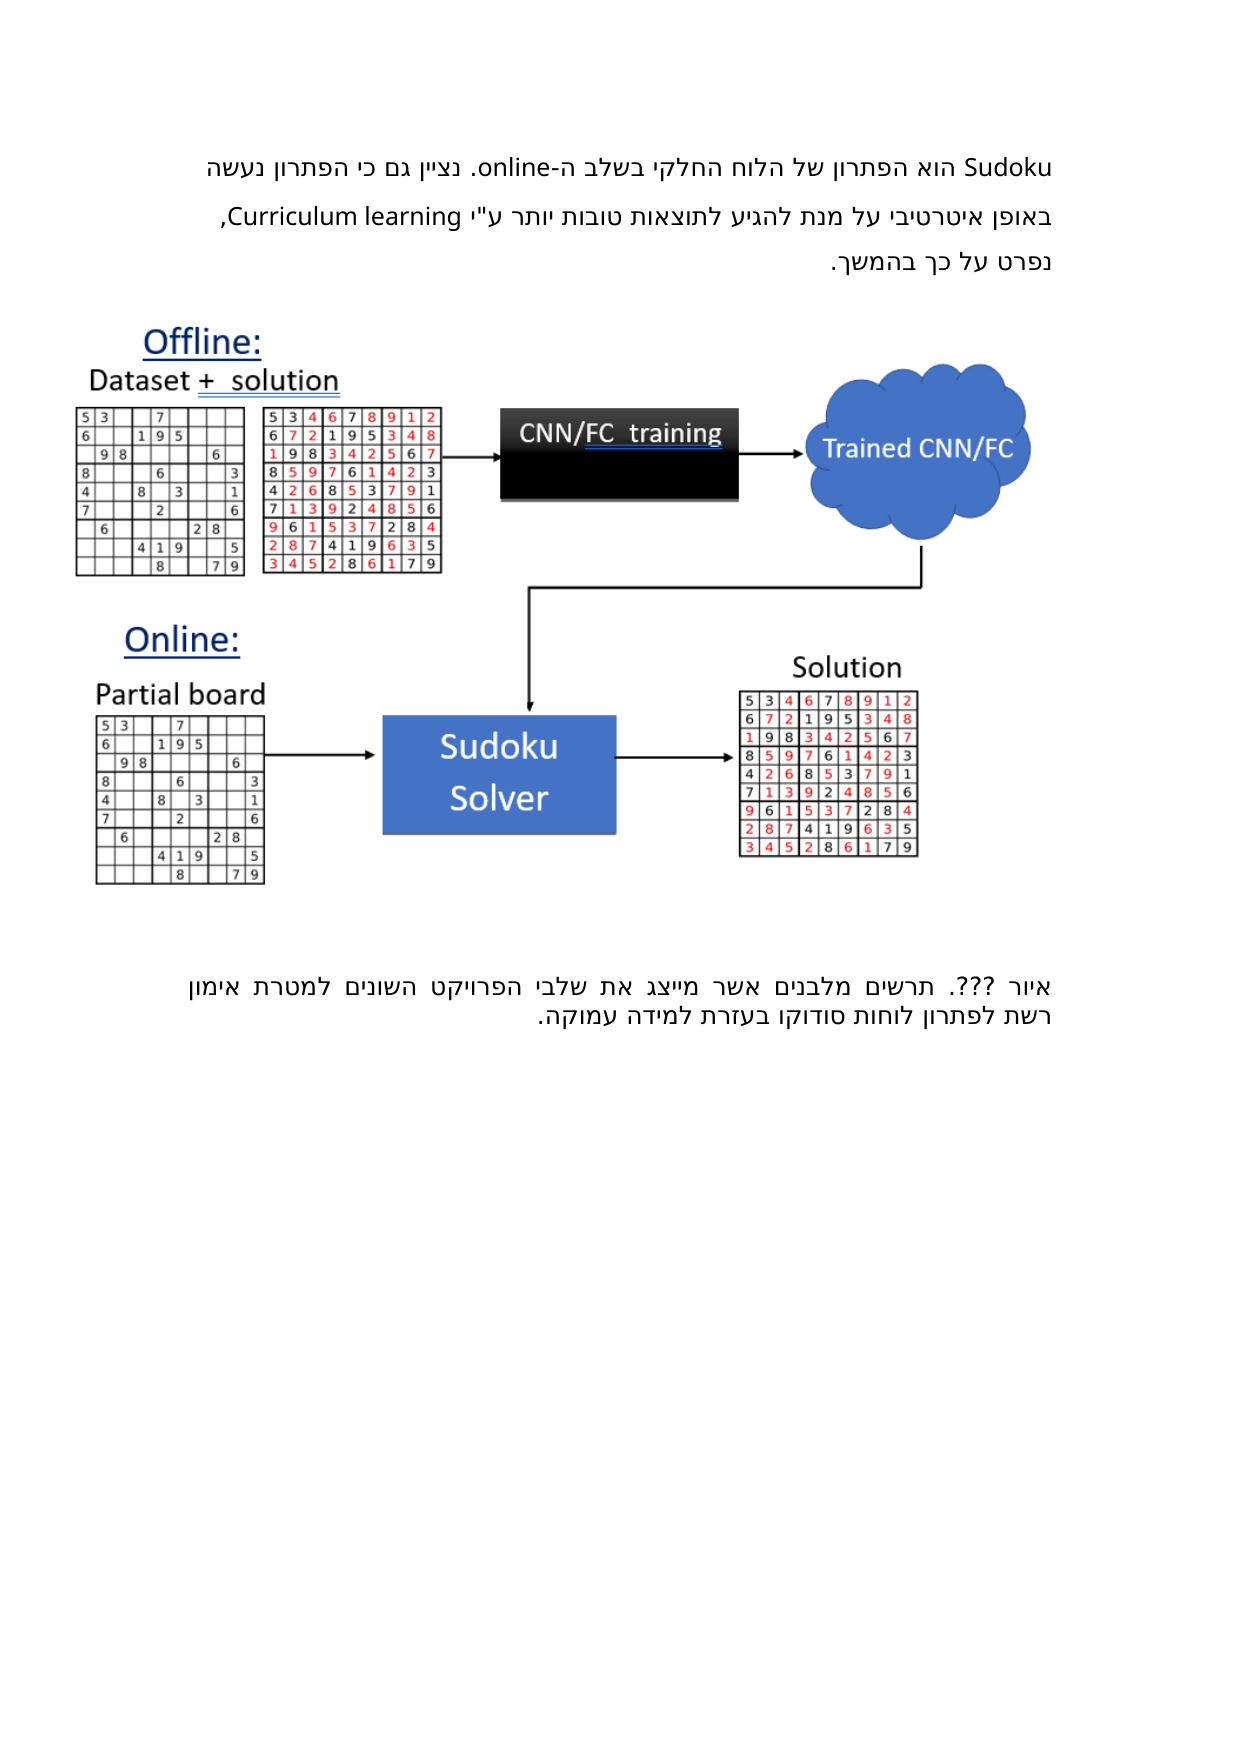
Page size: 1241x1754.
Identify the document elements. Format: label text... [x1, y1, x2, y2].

text איור ???. תרשים מלבנים אשר מייצג את שלבי הפרויקט השונים למטרת אימון רשת לפתרון לוחות סודוקו בעזרת למידה עמוקה. [187, 972, 1053, 1031]
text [187, 150, 1053, 276]
picture [71, 307, 1053, 900]
